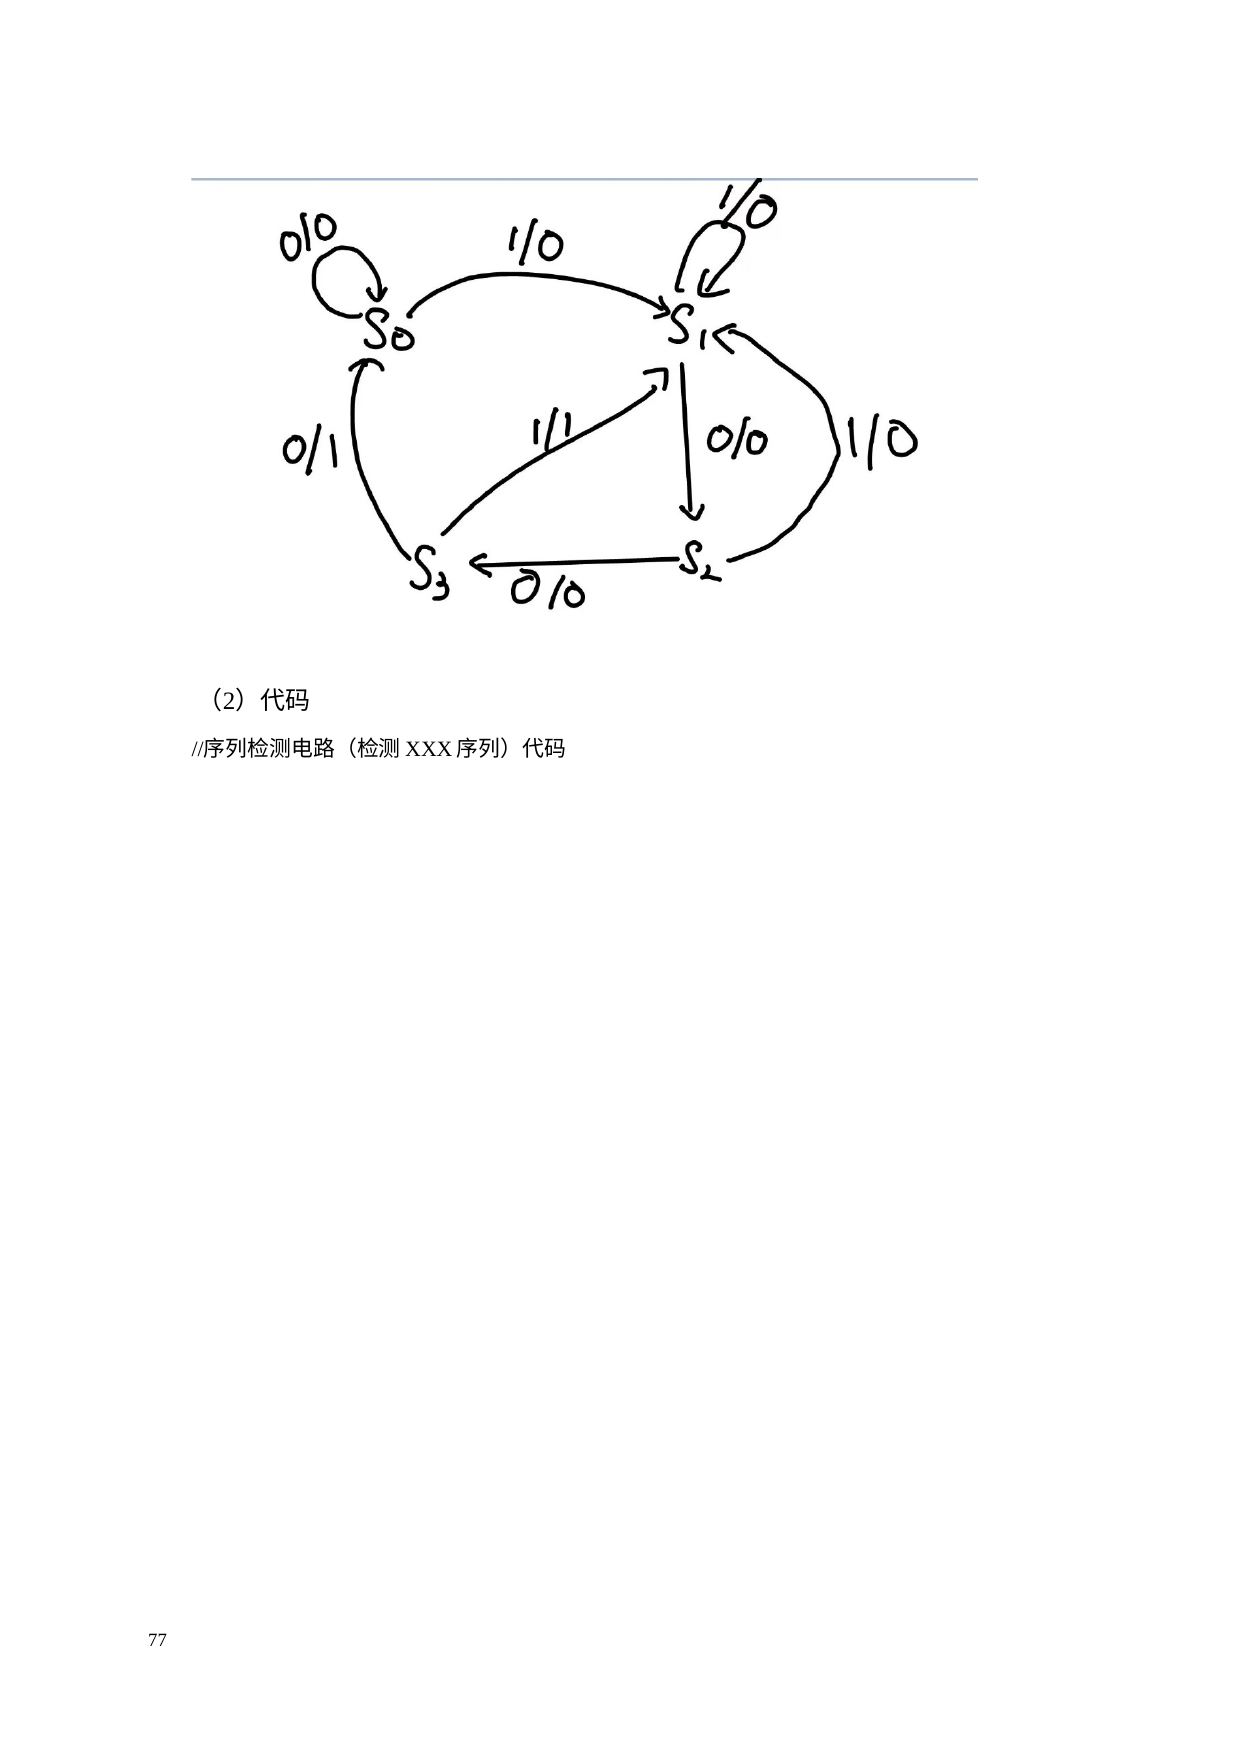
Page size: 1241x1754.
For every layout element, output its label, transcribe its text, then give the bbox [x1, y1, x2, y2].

text //序列检测电路（检测XXX序列）代码 [148, 731, 1092, 763]
text （2）代码 [148, 666, 1092, 731]
picture [191, 178, 978, 623]
